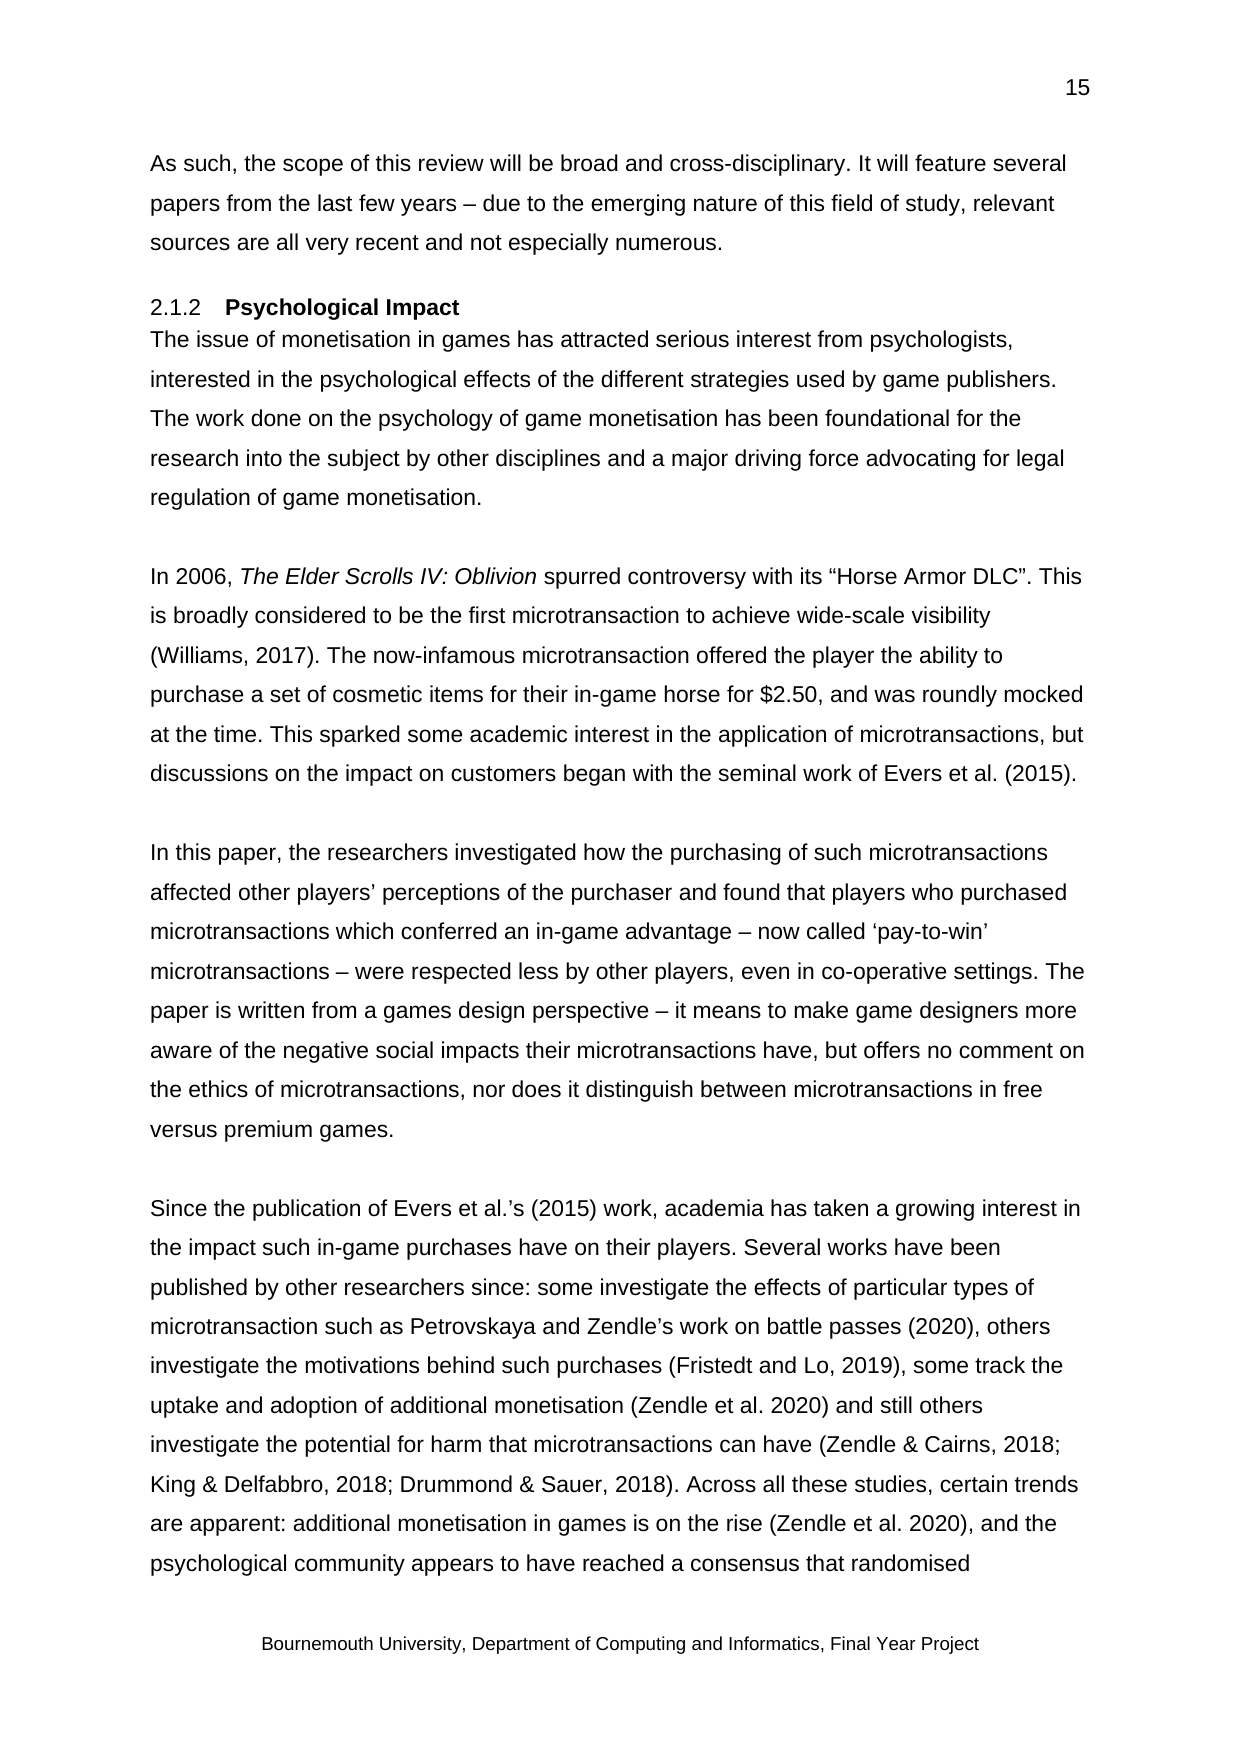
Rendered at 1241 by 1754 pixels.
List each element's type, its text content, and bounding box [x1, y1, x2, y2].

text In this paper, the researchers investigated how the purchasing of such microtransactions affected other players’ perceptions of the purchaser and found that players who purchased microtransactions which conferred an in-game advantage – now called ‘pay-to-win’ microtransactions – were respected less by other players, even in co-operative settings. The paper is written from a games design perspective – it means to make game designers more aware of the negative social impacts their microtransactions have, but offers no comment on the ethics of microtransactions, nor does it distinguish between microtransactions in free versus premium games. [150, 839, 1090, 1142]
text In 2006, The Elder Scrolls IV: Oblivion spurred controversy with its “Horse Armor DLC”. This is broadly considered to be the first microtransaction to achieve wide-scale visibility (Williams, 2017). The now-infamous microtransaction offered the player the ability to purchase a set of cosmetic items for their in-game horse for $2.50, and was roundly mocked at the time. This sparked some academic interest in the application of microtransactions, but discussions on the impact on customers began with the seminal work of Evers et al. (2015). [150, 563, 1090, 787]
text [150, 150, 1090, 255]
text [150, 1194, 1090, 1576]
text The issue of monetisation in games has attracted serious interest from psychologists, interested in the psychological effects of the different strategies used by game publishers. The work done on the psychology of game monetisation has been foundational for the research into the subject by other disciplines and a major driving force advocating for legal regulation of game monetisation. [150, 326, 1090, 510]
subtitle Psychological Impact [150, 293, 1090, 320]
